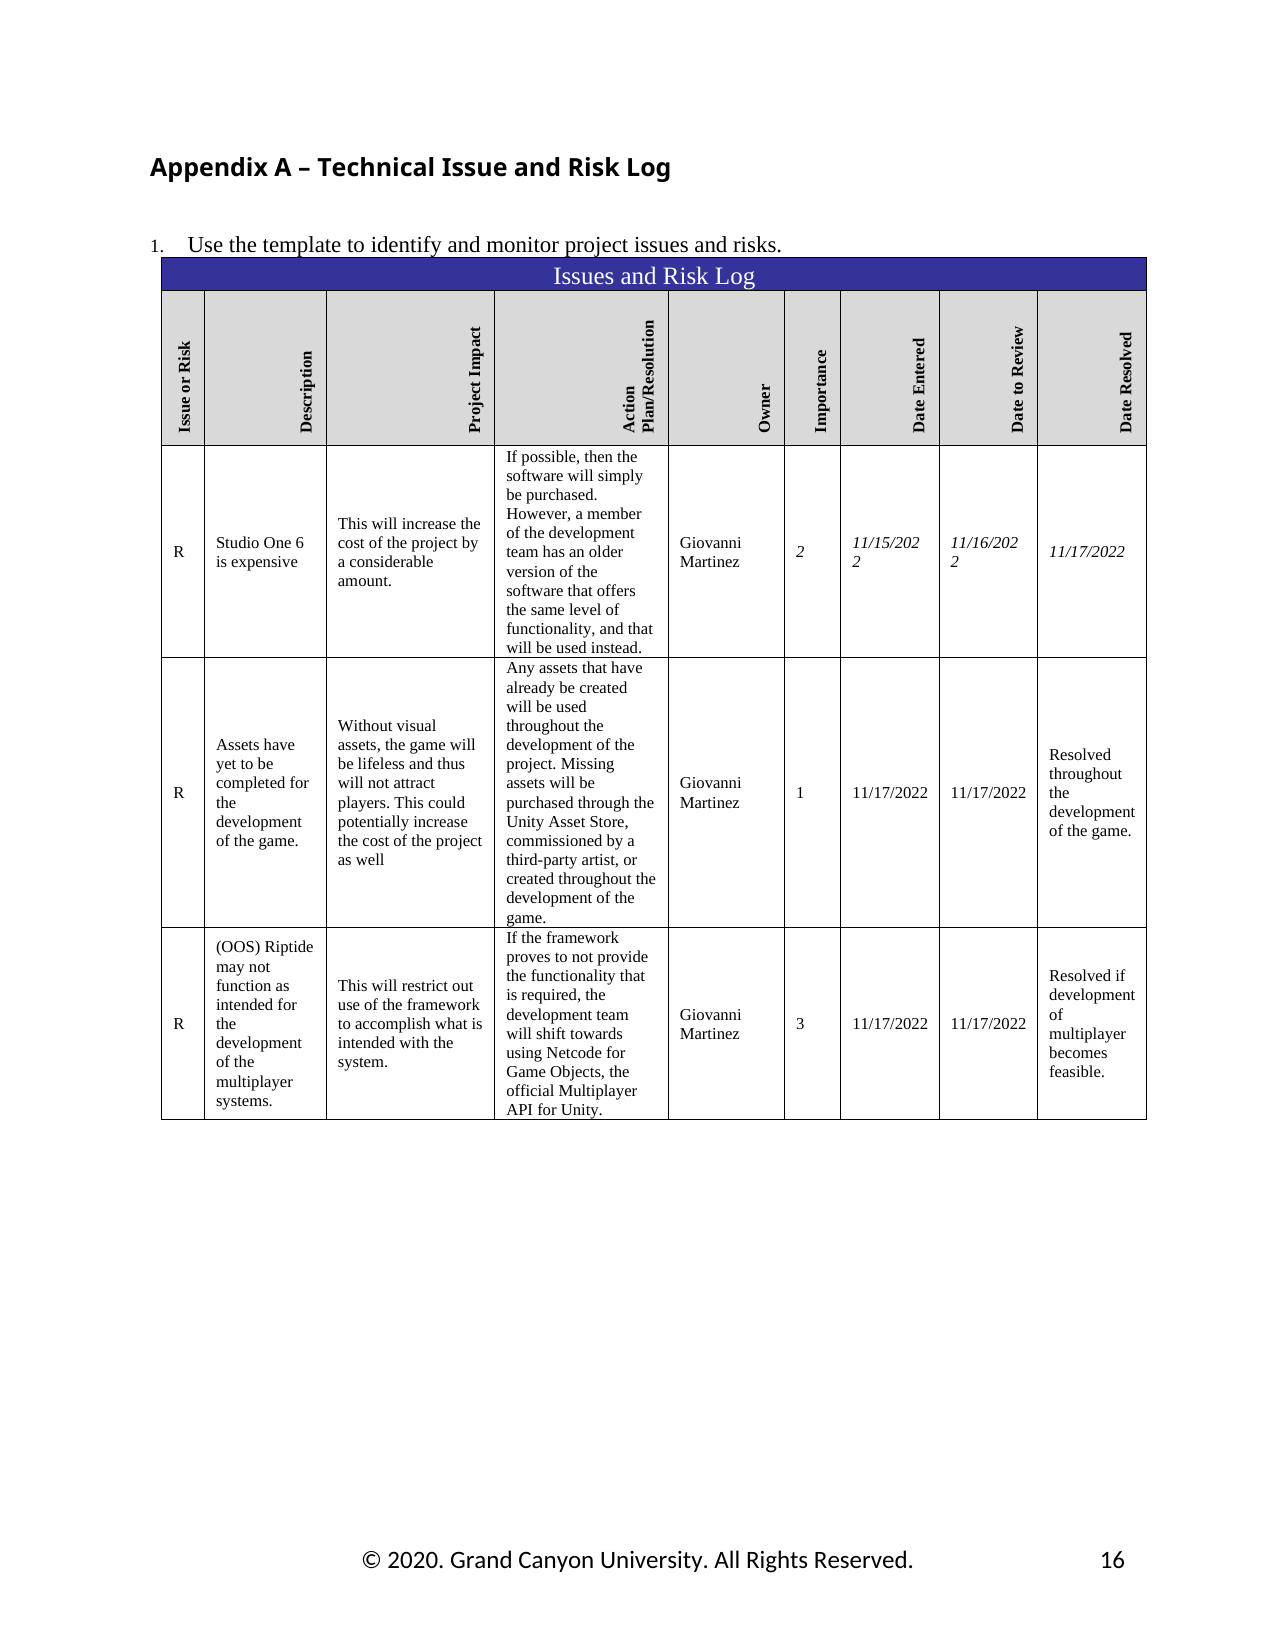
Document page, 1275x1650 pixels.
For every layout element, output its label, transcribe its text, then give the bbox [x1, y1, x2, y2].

table_cell If the framework proves to not provide the functionality that is required, the development team will shift towards using Netcode for Game Objects, the official Multiplayer API for Unity. [495, 928, 668, 1119]
table_cell Owner [669, 291, 784, 445]
table_cell Issue or Risk [162, 291, 204, 445]
table_cell Resolved if development of multiplayer becomes feasible. [1038, 928, 1146, 1119]
table_cell Date to Review [940, 291, 1037, 445]
table_header Issues and Risk Log [162, 258, 1146, 290]
table_cell Project Impact [327, 291, 494, 445]
table_cell Giovanni Martinez [669, 928, 784, 1119]
table_cell 11/17/2022 [940, 658, 1037, 927]
table_cell Giovanni Martinez [669, 446, 784, 657]
table_cell Resolved throughout the development of the game. [1038, 658, 1146, 927]
table_cell Studio One 6 is expensive [205, 446, 326, 657]
table_cell 3 [785, 928, 840, 1119]
table_cell Without visual assets, the game will be lifeless and thus will not attract players. This could potentially increase the cost of the project as well [327, 658, 494, 927]
title Appendix A – Technical Issue and Risk Log [150, 150, 1125, 184]
table_cell 11/17/2022 [841, 928, 939, 1119]
table_cell 11/17/2022 [841, 658, 939, 927]
table_cell 11/17/2022 [940, 928, 1037, 1119]
table_cell Any assets that have already be created will be used throughout the development of the project. Missing assets will be purchased through the Unity Asset Store, commissioned by a third-party artist, or created throughout the development of the game. [495, 658, 668, 927]
table_cell This will restrict out use of the framework to accomplish what is intended with the system. [327, 928, 494, 1119]
table_cell Giovanni Martinez [669, 658, 784, 927]
table_cell If possible, then the software will simply be purchased. However, a member of the development team has an older version of the software that offers the same level of functionality, and that will be used instead. [495, 446, 668, 657]
table_cell R [162, 928, 204, 1119]
table_cell 2 [785, 446, 840, 657]
table_cell Assets have yet to be completed for the development of the game. [205, 658, 326, 927]
table_cell 11/15/2022 [841, 446, 939, 657]
table_cell 11/16/2022 [940, 446, 1037, 657]
table_cell Date Entered [841, 291, 939, 445]
table_cell R [162, 446, 204, 657]
table_cell (OOS) Riptide may not function as intended for the development of the multiplayer systems. [205, 928, 326, 1119]
table_cell Importance [785, 291, 840, 445]
table_cell Action Plan/Resolution [495, 291, 668, 445]
table_cell 11/17/2022 [1038, 446, 1146, 657]
table_cell Description [205, 291, 326, 445]
table_cell Date Resolved [1038, 291, 1146, 445]
table_cell This will increase the cost of the project by a considerable amount. [327, 446, 494, 657]
list Use the template to identify and monitor project issues and risks. [150, 231, 1125, 257]
table_cell R [162, 658, 204, 927]
table_cell 1 [785, 658, 840, 927]
